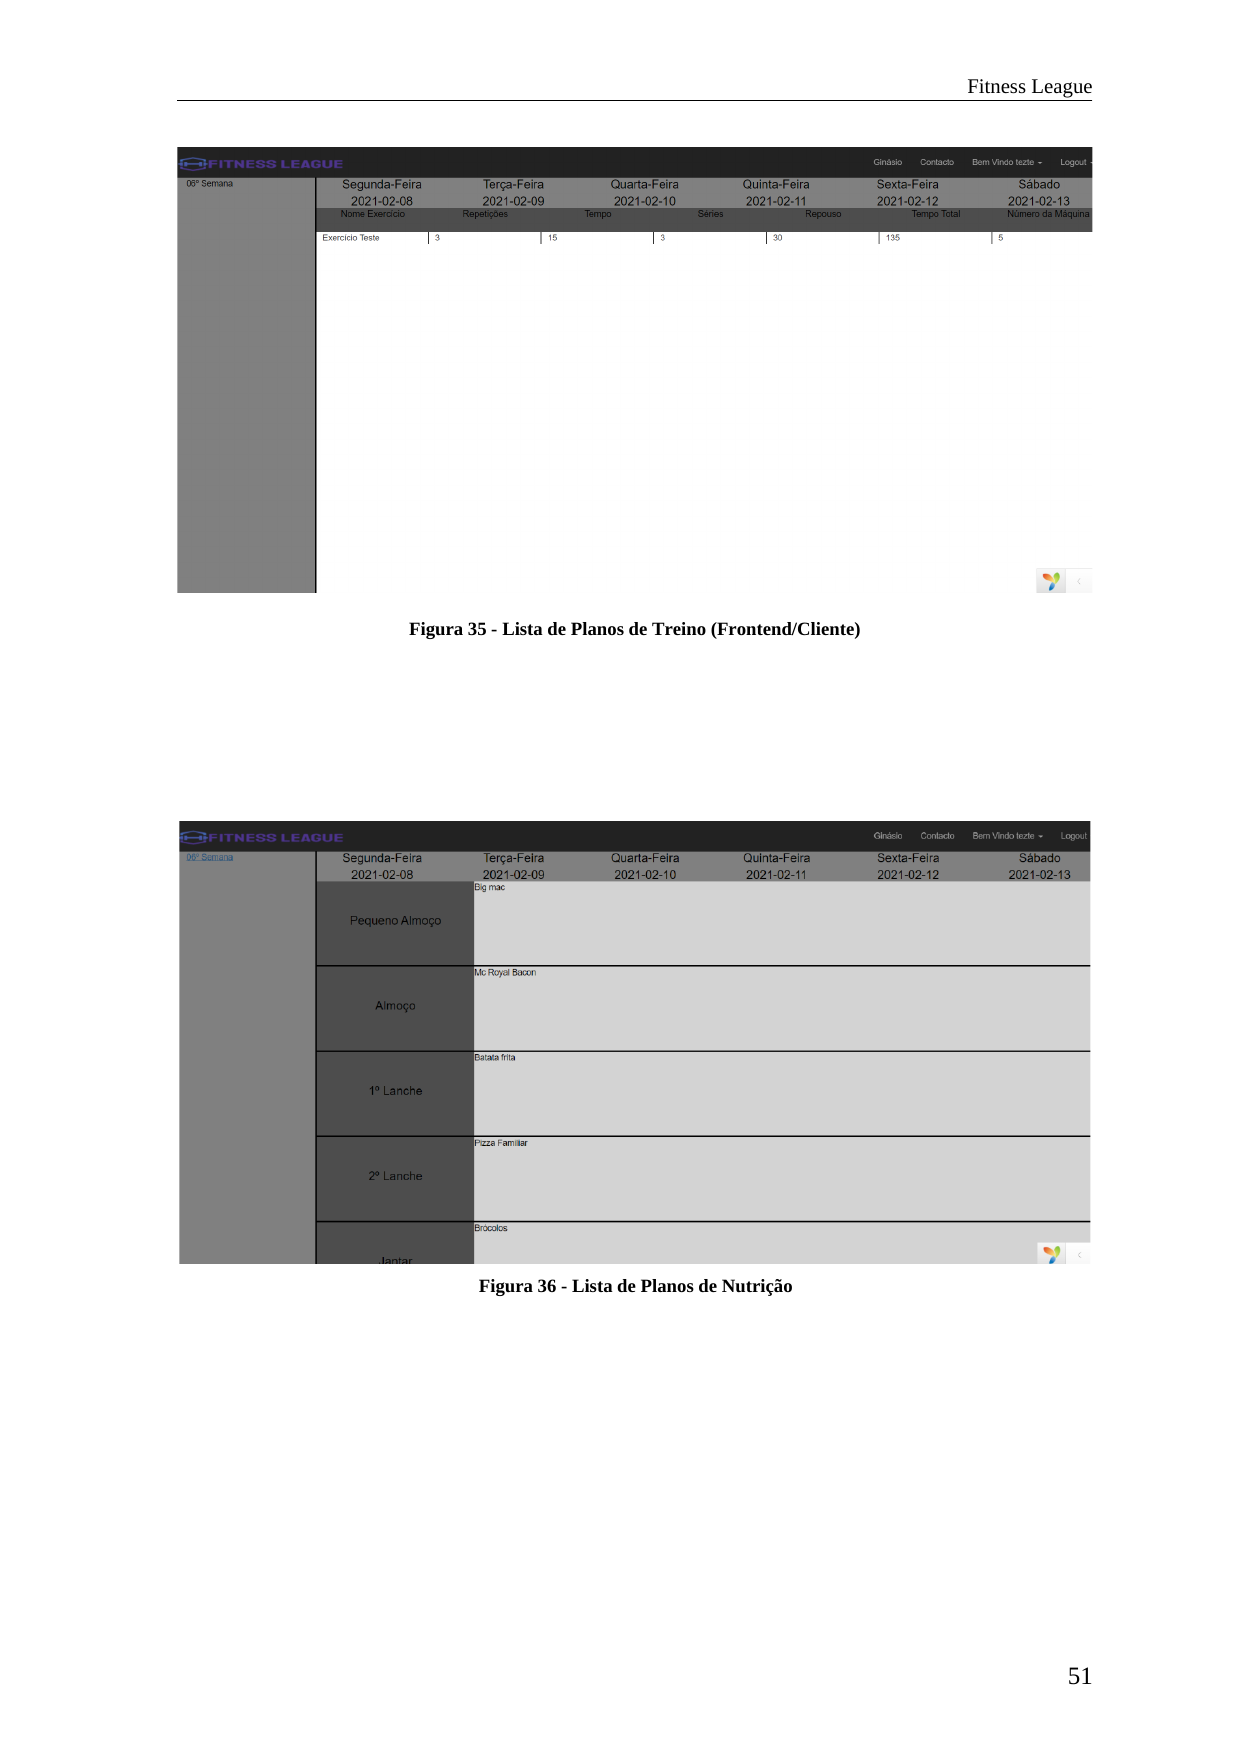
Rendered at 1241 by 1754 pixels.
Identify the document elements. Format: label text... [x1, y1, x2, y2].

text Figura - Lista de Planos de Treino (Frontend/Cliente) [177, 617, 1092, 639]
picture [177, 821, 1090, 1262]
picture [177, 147, 1093, 593]
